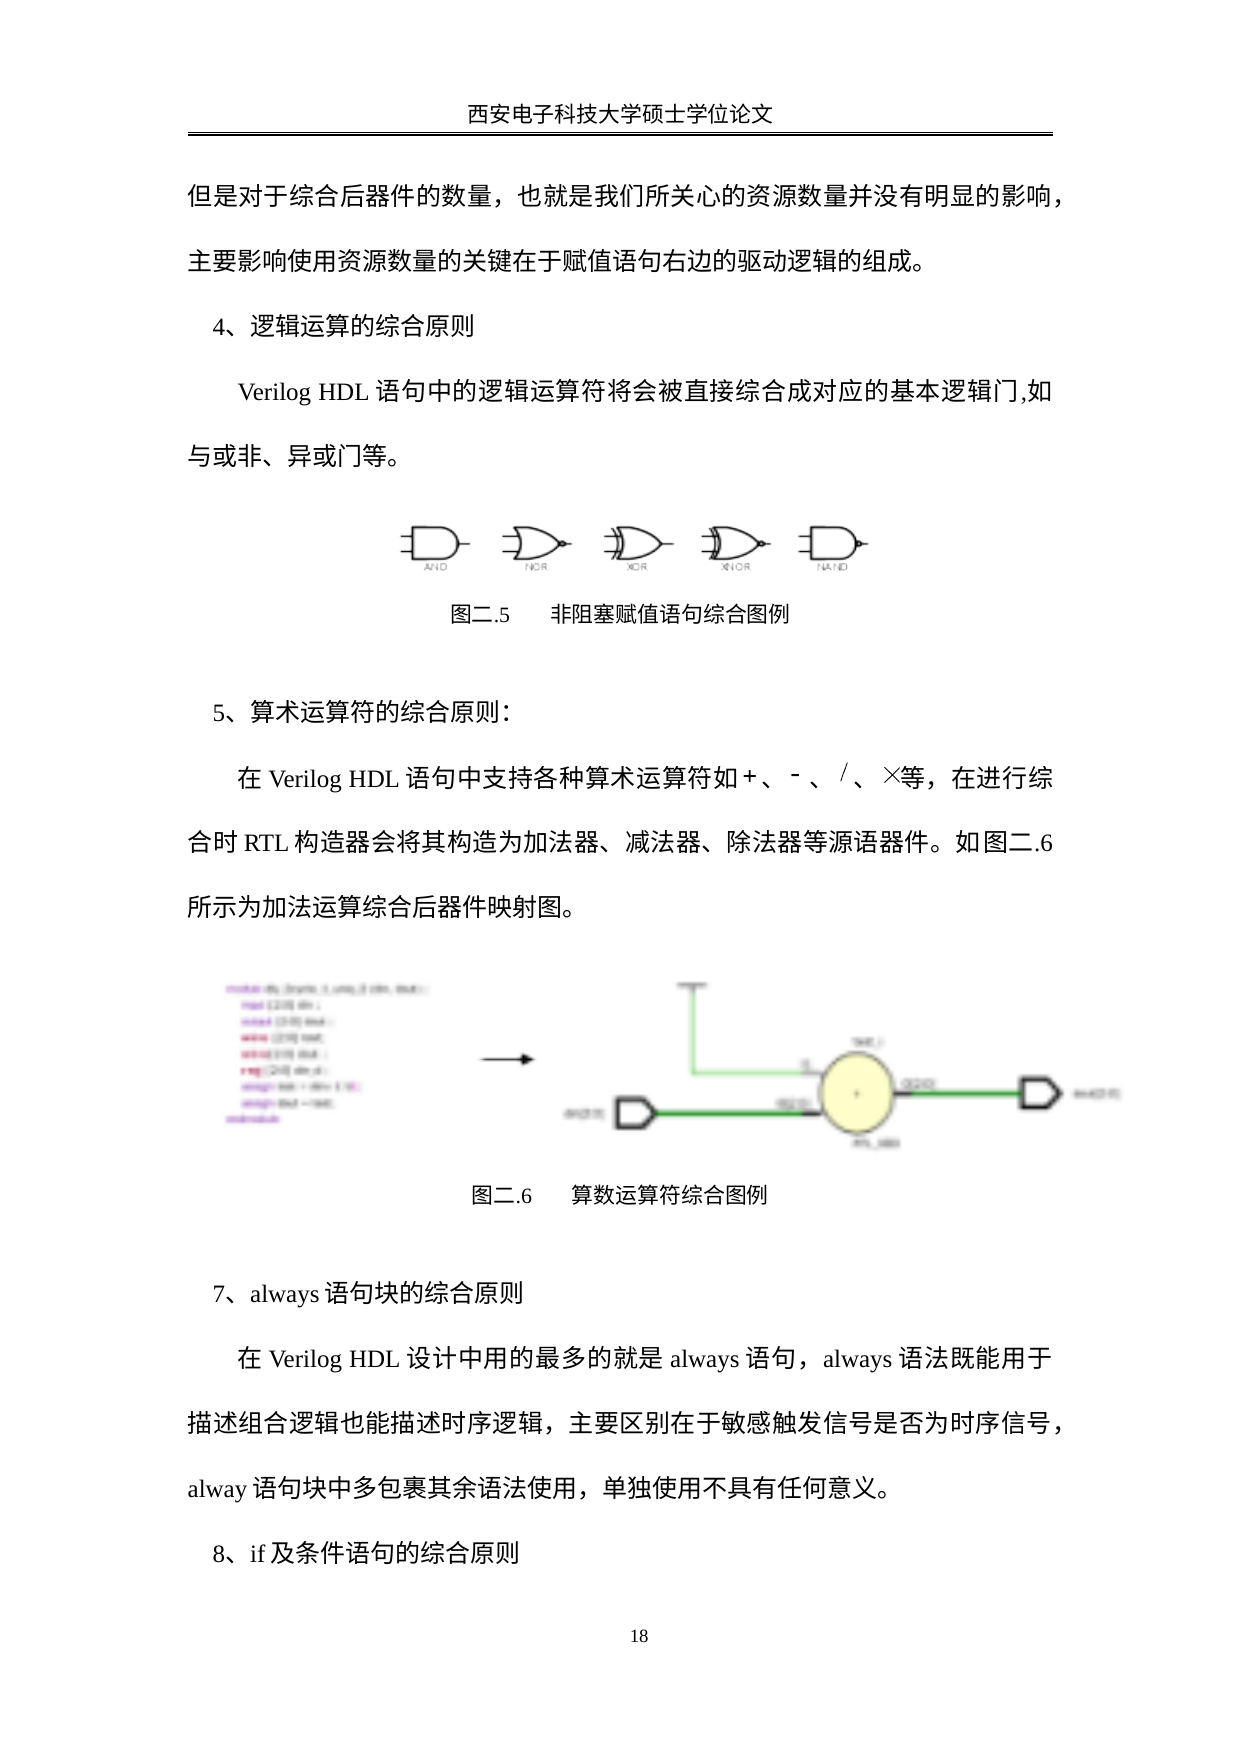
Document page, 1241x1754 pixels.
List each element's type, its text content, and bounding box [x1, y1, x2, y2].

text 在Verilog HDL语句中支持各种算术运算符如、、、等，在进行综合时RTL构造器会将其构造为加法器、减法器、除法器等源语器件。如图2.11所示为加法运算综合后器件映射图。 [187, 743, 1053, 938]
list always语句块的综合原则 [187, 1259, 1053, 1324]
text 在Verilog HDL设计中用的最多的就是always语句，always语法既能用于描述组合逻辑也能描述时序逻辑，主要区别在于敏感触发信号是否为时序信号，alway语句块中多包裹其余语法使用，单独使用不具有任何意义。 [187, 1324, 1053, 1519]
text Verilog HDL语句中的逻辑运算符将会被直接综合成对应的基本逻辑门,如与或非、异或门等。 [187, 357, 1053, 487]
text 5、算术运算符的综合原则： [187, 678, 1053, 743]
list if及条件语句的综合原则 [187, 1519, 1053, 1584]
text 4、逻辑运算的综合原则 [187, 292, 1053, 357]
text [187, 162, 1053, 292]
text 非阻塞赋值语句综合图例 [187, 597, 1053, 629]
text 算数运算符综合图例 [187, 1178, 1053, 1210]
